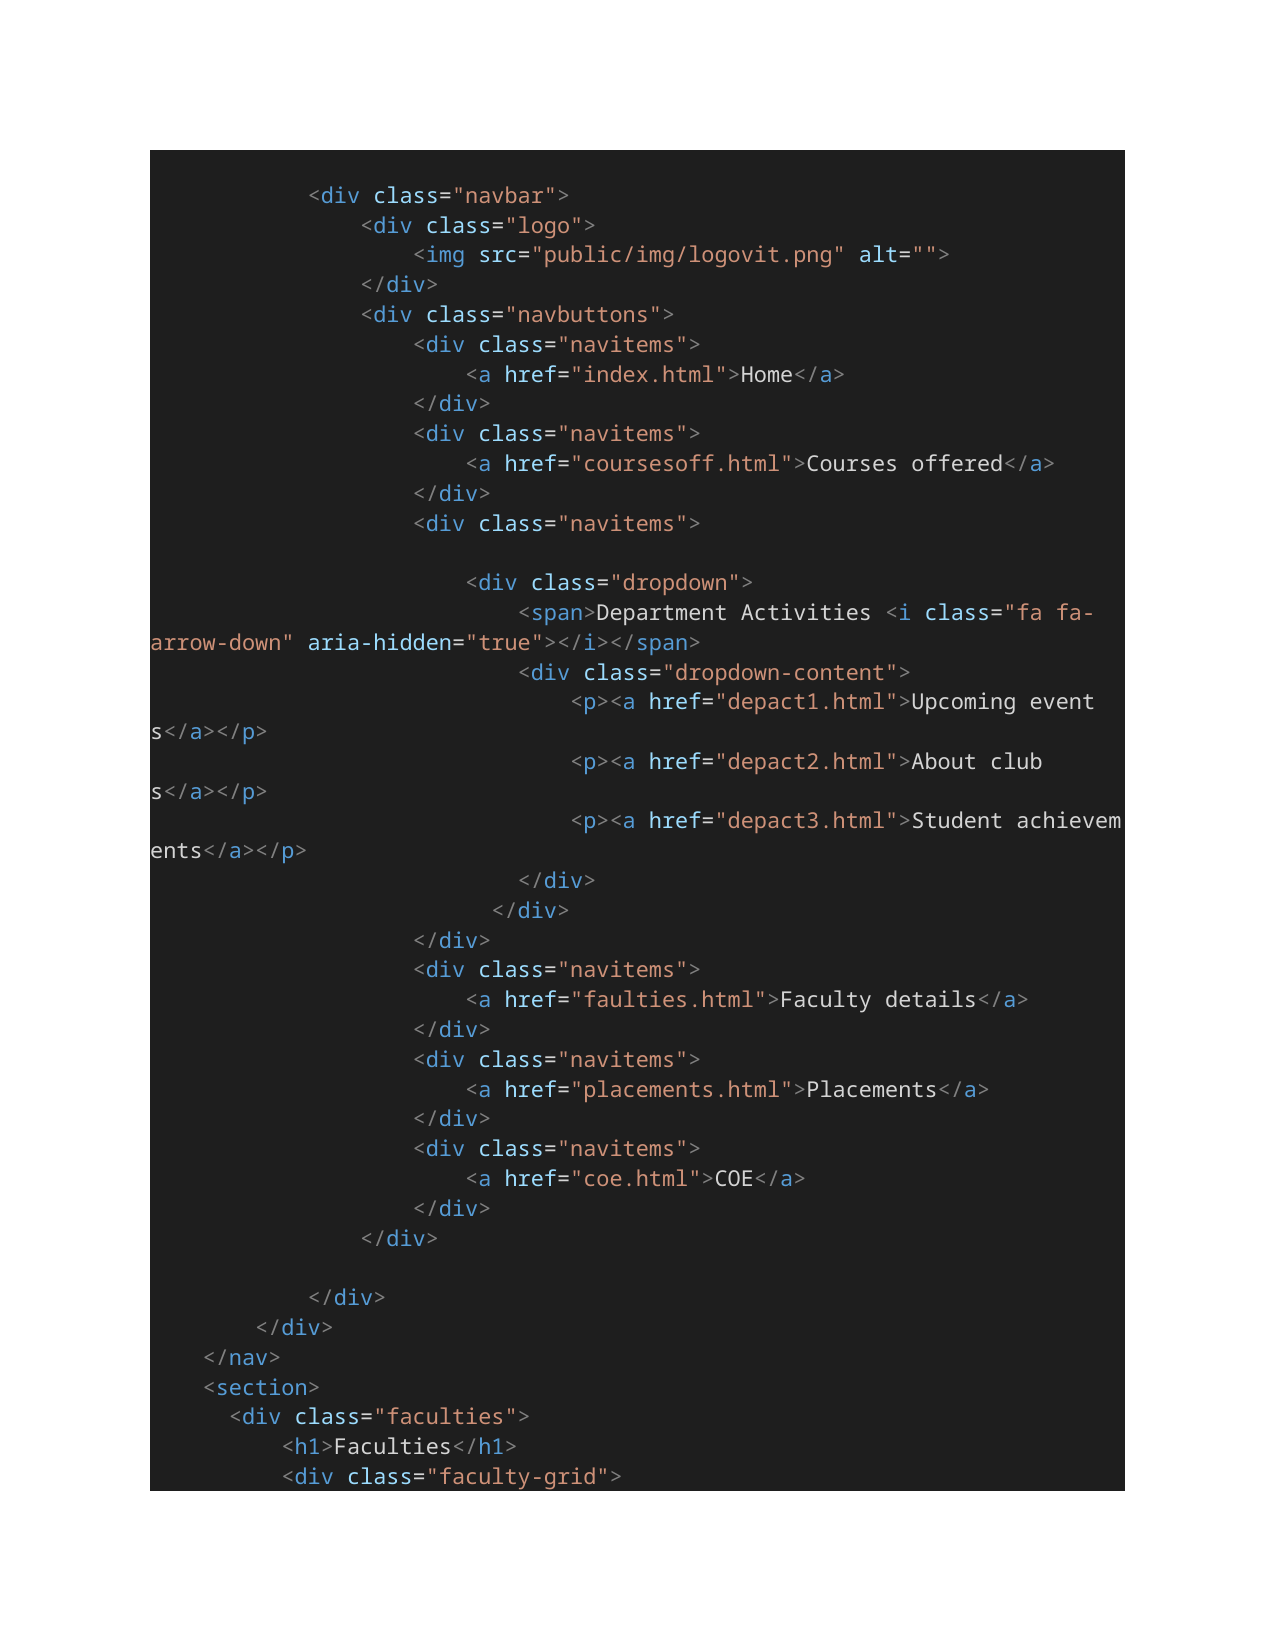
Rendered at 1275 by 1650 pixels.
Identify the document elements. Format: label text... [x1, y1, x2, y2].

text <p><a href="depact1.html">Upcoming events</a></p> [150, 686, 1125, 746]
text <div class="navitems"> [150, 1133, 1125, 1163]
text <p><a href="depact3.html">Student achievements</a></p> [150, 805, 1125, 865]
text </div> [150, 1282, 1125, 1312]
text <a href="index.html">Home</a> [150, 358, 1125, 388]
text </div> [150, 1103, 1125, 1133]
text </div> [150, 924, 1125, 954]
text <div class="faculty-grid"> [150, 1461, 1125, 1491]
text <section> [150, 1371, 1125, 1401]
text </div> [150, 388, 1125, 418]
text </div> [150, 269, 1125, 299]
text </div> [150, 1193, 1125, 1222]
text <span>Department Activities <i class="fa fa-arrow-down" aria-hidden="true"></i></span> [150, 597, 1125, 656]
text <div class="navitems"> [150, 329, 1125, 358]
text </div> [150, 1222, 1125, 1252]
text <div class="faculties"> [150, 1401, 1125, 1431]
text <div class="navbuttons"> [150, 299, 1125, 329]
text <a href="coursesoff.html">Courses offered</a> [150, 448, 1125, 478]
text <div class="navitems"> [150, 418, 1125, 448]
text <p><a href="depact2.html">About clubs</a></p> [150, 746, 1125, 805]
text </div> [150, 1014, 1125, 1044]
text </div> [150, 1312, 1125, 1342]
text <div class="logo"> [150, 209, 1125, 239]
text <a href="faulties.html">Faculty details</a> [150, 984, 1125, 1014]
text </div> [150, 895, 1125, 924]
text <div class="navitems"> [150, 507, 1125, 537]
text <div class="navitems"> [150, 1044, 1125, 1073]
text </div> [150, 478, 1125, 507]
text <a href="coe.html">COE</a> [150, 1163, 1125, 1193]
text <a href="placements.html">Placements</a> [150, 1073, 1125, 1103]
text <img src="public/img/logovit.png" alt=""> [150, 239, 1125, 269]
text </div> [150, 865, 1125, 895]
text <div class="dropdown-content"> [150, 656, 1125, 686]
text <div class="navbar"> [150, 180, 1125, 209]
text <div class="dropdown"> [150, 567, 1125, 597]
text <div class="navitems"> [150, 954, 1125, 984]
text <h1>Faculties</h1> [150, 1431, 1125, 1461]
text </nav> [150, 1342, 1125, 1371]
